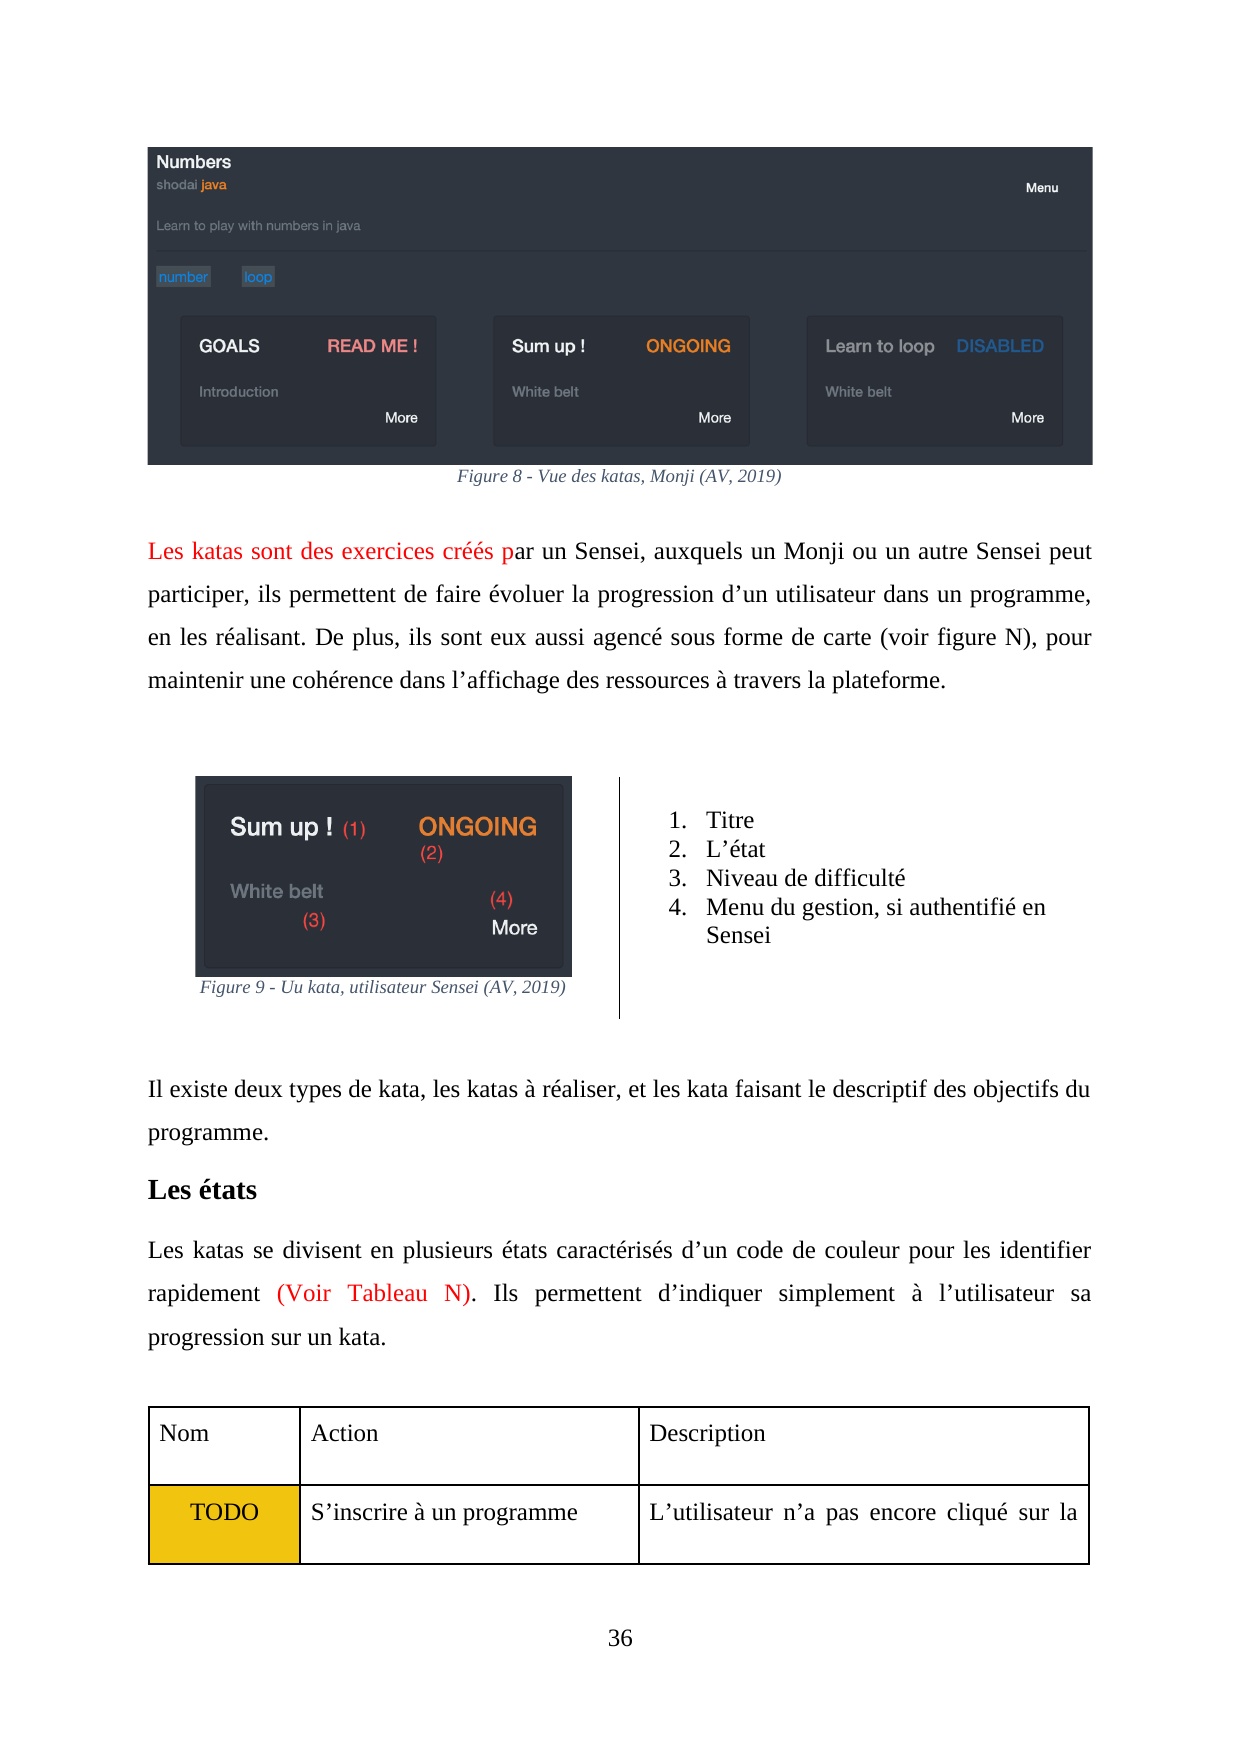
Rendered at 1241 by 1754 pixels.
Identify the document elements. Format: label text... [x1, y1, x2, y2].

picture [147, 147, 1093, 465]
picture [195, 776, 572, 977]
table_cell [640, 1486, 1088, 1563]
subtitle Les états [148, 1172, 1093, 1206]
text Les katas se divisent en plusieurs états caractérisés d’un code de couleur pour les identifier rapidement (Voir Tableau N). Ils permettent d’indiquer simplement à l’utilisateur sa progression sur un kata. [148, 1235, 1093, 1350]
table_header Nom [150, 1408, 299, 1484]
text Il existe deux types de kata, les katas à réaliser, et les kata faisant le descriptif des objectifs du programme. [148, 1074, 1093, 1146]
table_header Action [301, 1408, 638, 1484]
table_header Description [640, 1408, 1088, 1484]
table_cell TODO [150, 1486, 299, 1563]
text Les katas sont des exercices créés par un Sensei, auxquels un Monji ou un autre Sensei peut participer, ils permettent de faire évoluer la progression d’un utilisateur dans un programme, en les réalisant. De plus, ils sont eux aussi agencé sous forme de carte (voir figure N), pour maintenir une cohérence dans l’affichage des ressources à travers la plateforme. [148, 536, 1093, 694]
table_header Titre L’état Niveau de difficulté Menu du gestion, si authentifié en Sensei [620, 777, 1092, 1019]
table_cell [301, 1486, 638, 1563]
